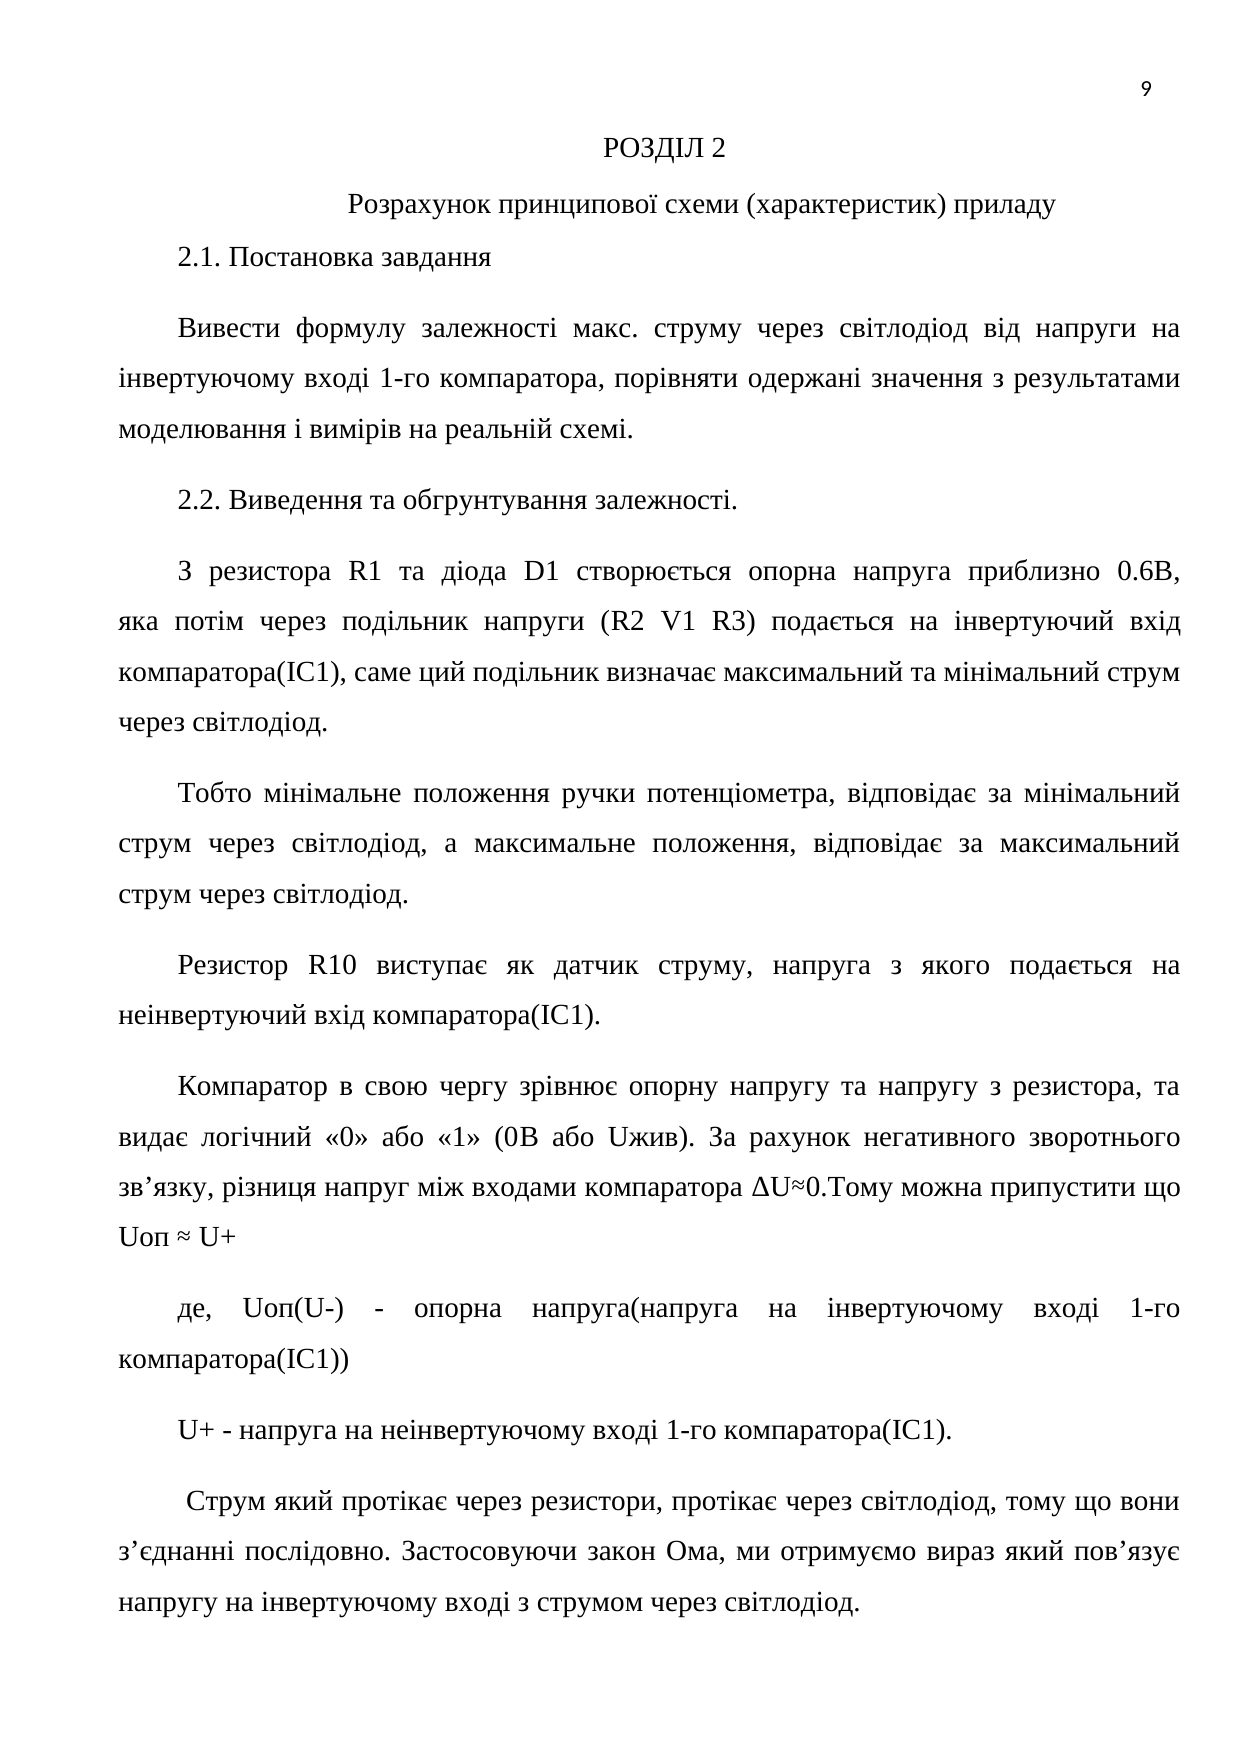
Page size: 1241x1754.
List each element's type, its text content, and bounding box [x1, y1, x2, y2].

text РОЗДІЛ 2 [177, 130, 1152, 163]
text Струм який протікає через резистори, протікає через світлодіод, тому що вони з’єднанні послідовно. Застосовуючи закон Ома, ми отримуємо вираз який пов’язує напругу на інвертуючому вході з струмом через світлодіод. [118, 1483, 1181, 1617]
list Розрахунок принципової схеми (характеристик) приладу [252, 186, 1152, 220]
text де, Uоп(U-) - опорна напруга(напруга на інвертуючому вході 1-го компаратора(IC1)) [118, 1290, 1181, 1374]
text Тобто мінімальне положення ручки потенціометра, відповідає за мінімальний струм через світлодіод, а максимальне положення, відповідає за максимальний струм через світлодіод. [118, 775, 1181, 909]
text U+ - напруга на неінвертуючому вході 1-го компаратора(IC1). [118, 1412, 1181, 1445]
text 2.1. Постановка завдання [177, 239, 1152, 272]
text Резистор R10 виступає як датчик струму, напруга з якого подається на неінвертуючий вхід компаратора(IC1). [118, 947, 1181, 1031]
text З резистора R1 та діода D1 створюється опорна напруга приблизно 0.6В, яка потім через подільник напруги (R2 V1 R3) подається на інвертуючий вхід компаратора(IC1), саме ций подільник визначає максимальний та мінімальний струм через світлодіод. [118, 553, 1181, 737]
text Вивести формулу залежності макс. струму через світлодіод від напруги на інвертуючому вході 1-го компаратора, порівняти одержані значення з результатами моделювання і вимірів на реальній схемі. [118, 310, 1181, 444]
text 2.2. Виведення та обгрунтування залежності. [177, 482, 1152, 515]
text Компаратор в свою чергу зрівнює опорну напругу та напругу з резистора, та видає логічний «0» або «1» (0В або Uжив). За рахунок негативного зворотнього зв’язку, різниця напруг між входами компаратора ΔU0.Тому можна припустити що Uоп U+ [118, 1068, 1181, 1253]
